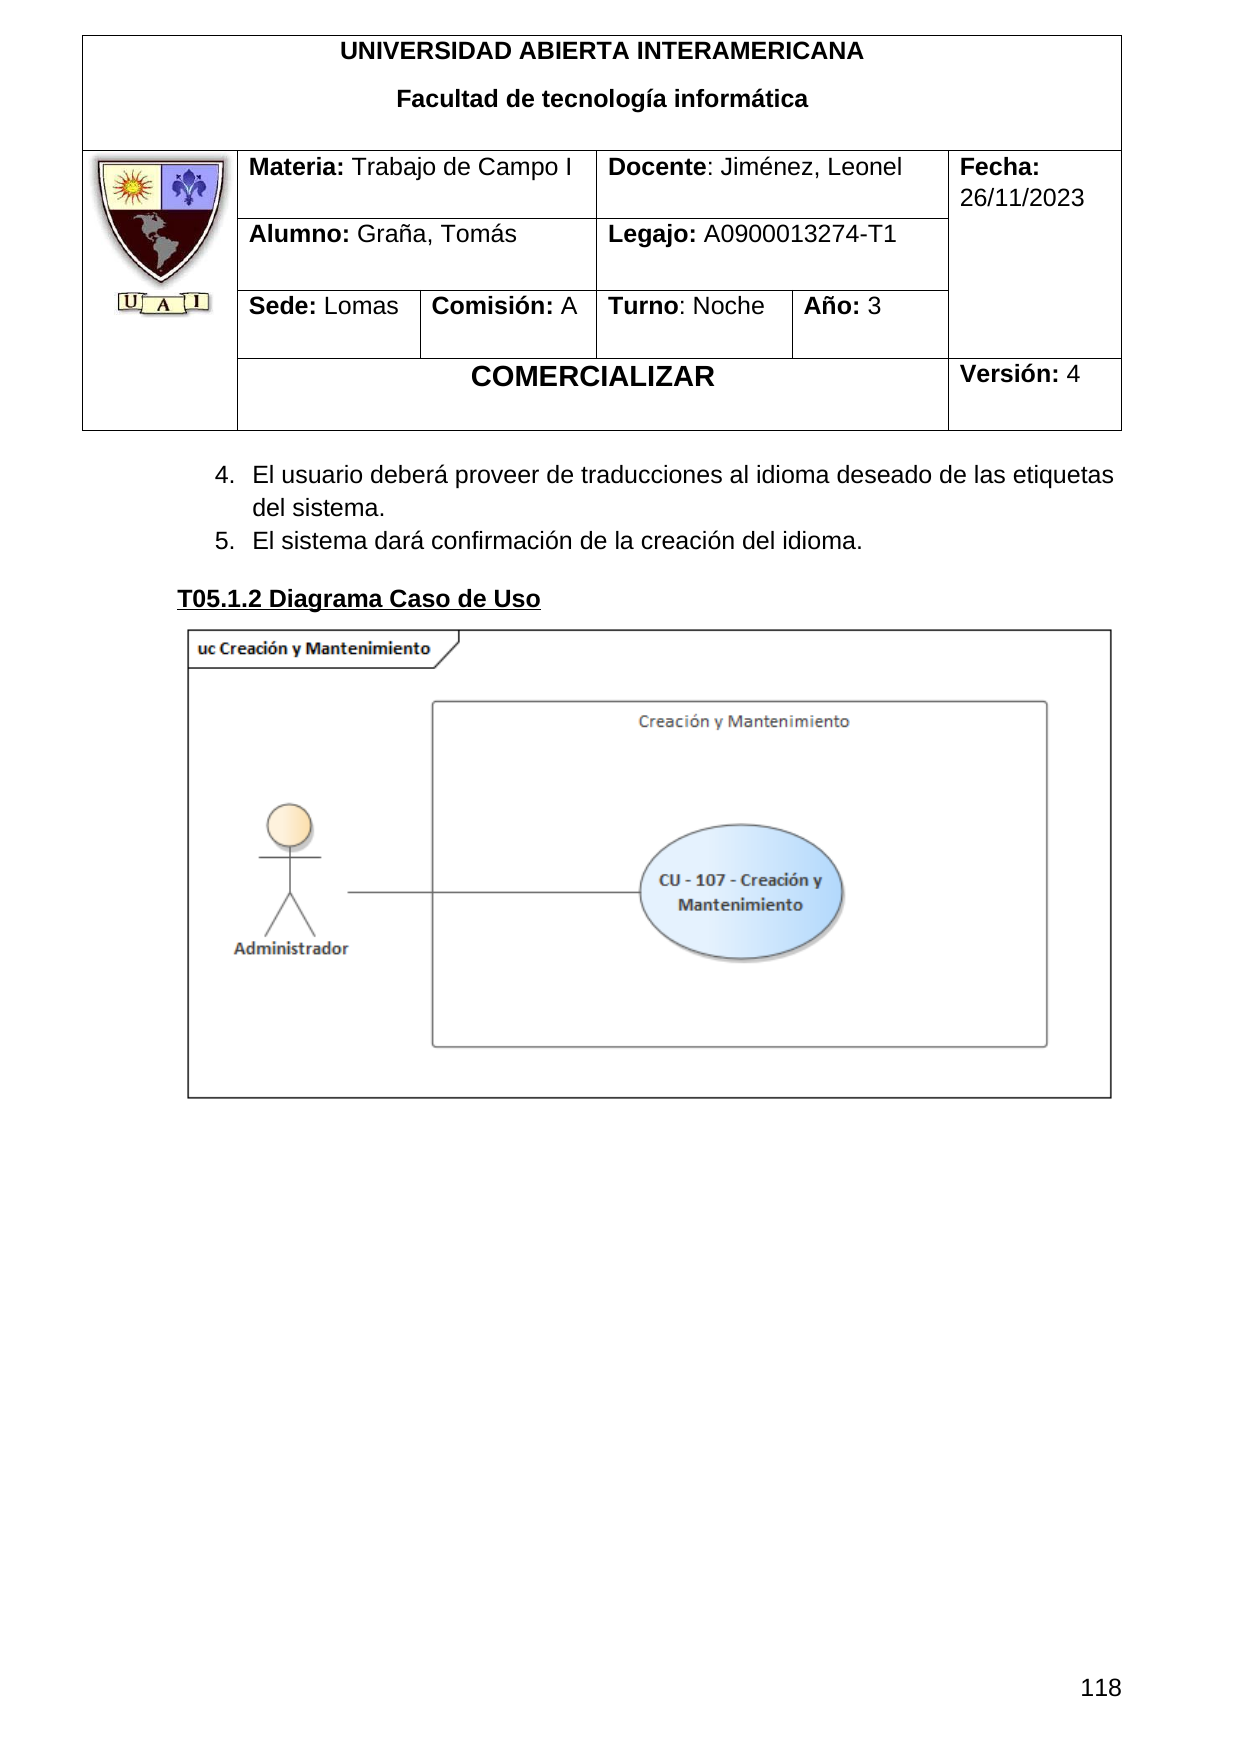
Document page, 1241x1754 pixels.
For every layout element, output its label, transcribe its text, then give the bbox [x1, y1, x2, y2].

subtitle T05.1.2 Diagrama Caso de Uso [177, 584, 1122, 613]
list El usuario deberá proveer de traducciones al idioma deseado de las etiquetas del sistema. [214, 460, 1122, 522]
picture [177, 619, 1122, 1109]
picture [87, 151, 234, 320]
list El sistema dará confirmación de la creación del idioma. [214, 526, 1122, 554]
